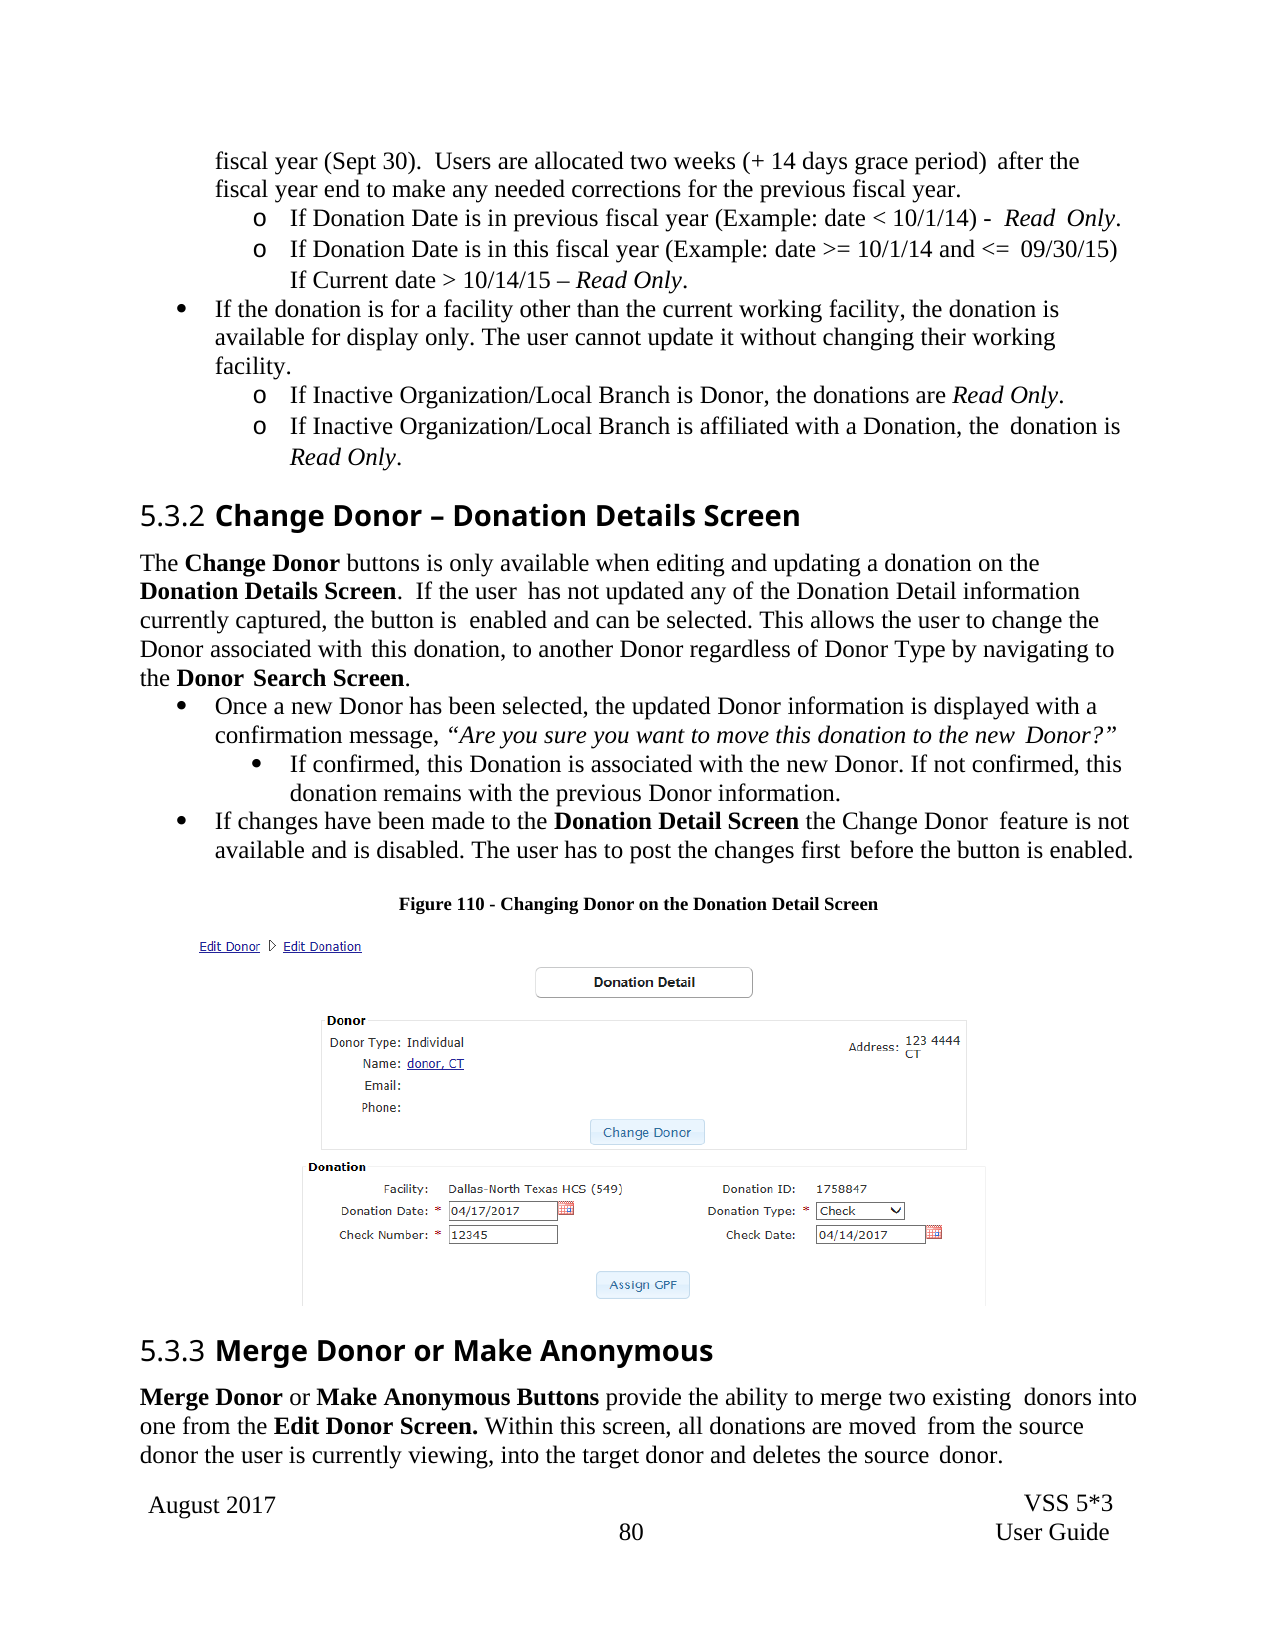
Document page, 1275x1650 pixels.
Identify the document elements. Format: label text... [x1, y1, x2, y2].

list If Donation Date is in this fiscal year (Example: date >= 10/1/14 and <= 09/30/15) If Current date > 10/14/15 – Read Only. [252, 234, 1137, 294]
list If confirmed, this Donation is associated with the new Donor. If not confirmed, this donation remains with the previous Donor information. [252, 749, 1137, 806]
text Merge Donor or Make Anonymous Buttons provide the ability to merge two existing donors into one from the Edit Donor Screen. Within this screen, all donations are moved from the source donor the user is currently viewing, into the target donor and deletes the source donor. [139, 1382, 1137, 1469]
text The Change Donor buttons is only available when editing and updating a donation on the Donation Details Screen. If the user has not updated any of the Donation Detail information currently captured, the button is enabled and can be selected. This allows the user to change the Donor associated with this donation, to another Donor regardless of Donor Type by navigating to the Donor Search Screen. [139, 548, 1137, 691]
list If Inactive Organization/Local Branch is affiliated with a Donation, the donation is Read Only. [252, 411, 1137, 470]
list Once a new Donor has been selected, the updated Donor information is displayed with a confirmation message, “Are you sure you want to move this donation to the new Donor?” [177, 691, 1137, 749]
list If changes have been made to the Donation Detail Screen the Change Donor feature is not available and is disabled. The user has to post the changes first before the button is enabled. [177, 806, 1137, 864]
subtitle Change Donor – Donation Details Screen [139, 495, 1137, 535]
picture [192, 935, 1093, 1306]
list If Donation Date is in previous fiscal year (Example: date < 10/1/14) - Read Only. [252, 203, 1137, 234]
list If Inactive Organization/Local Branch is Donor, the donations are Read Only. [252, 380, 1137, 411]
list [177, 146, 1137, 203]
subtitle Merge Donor or Make Anonymous [139, 1330, 1137, 1370]
list If the donation is for a facility other than the current working facility, the donation is available for display only. The user cannot update it without changing their working facility. [177, 294, 1137, 380]
